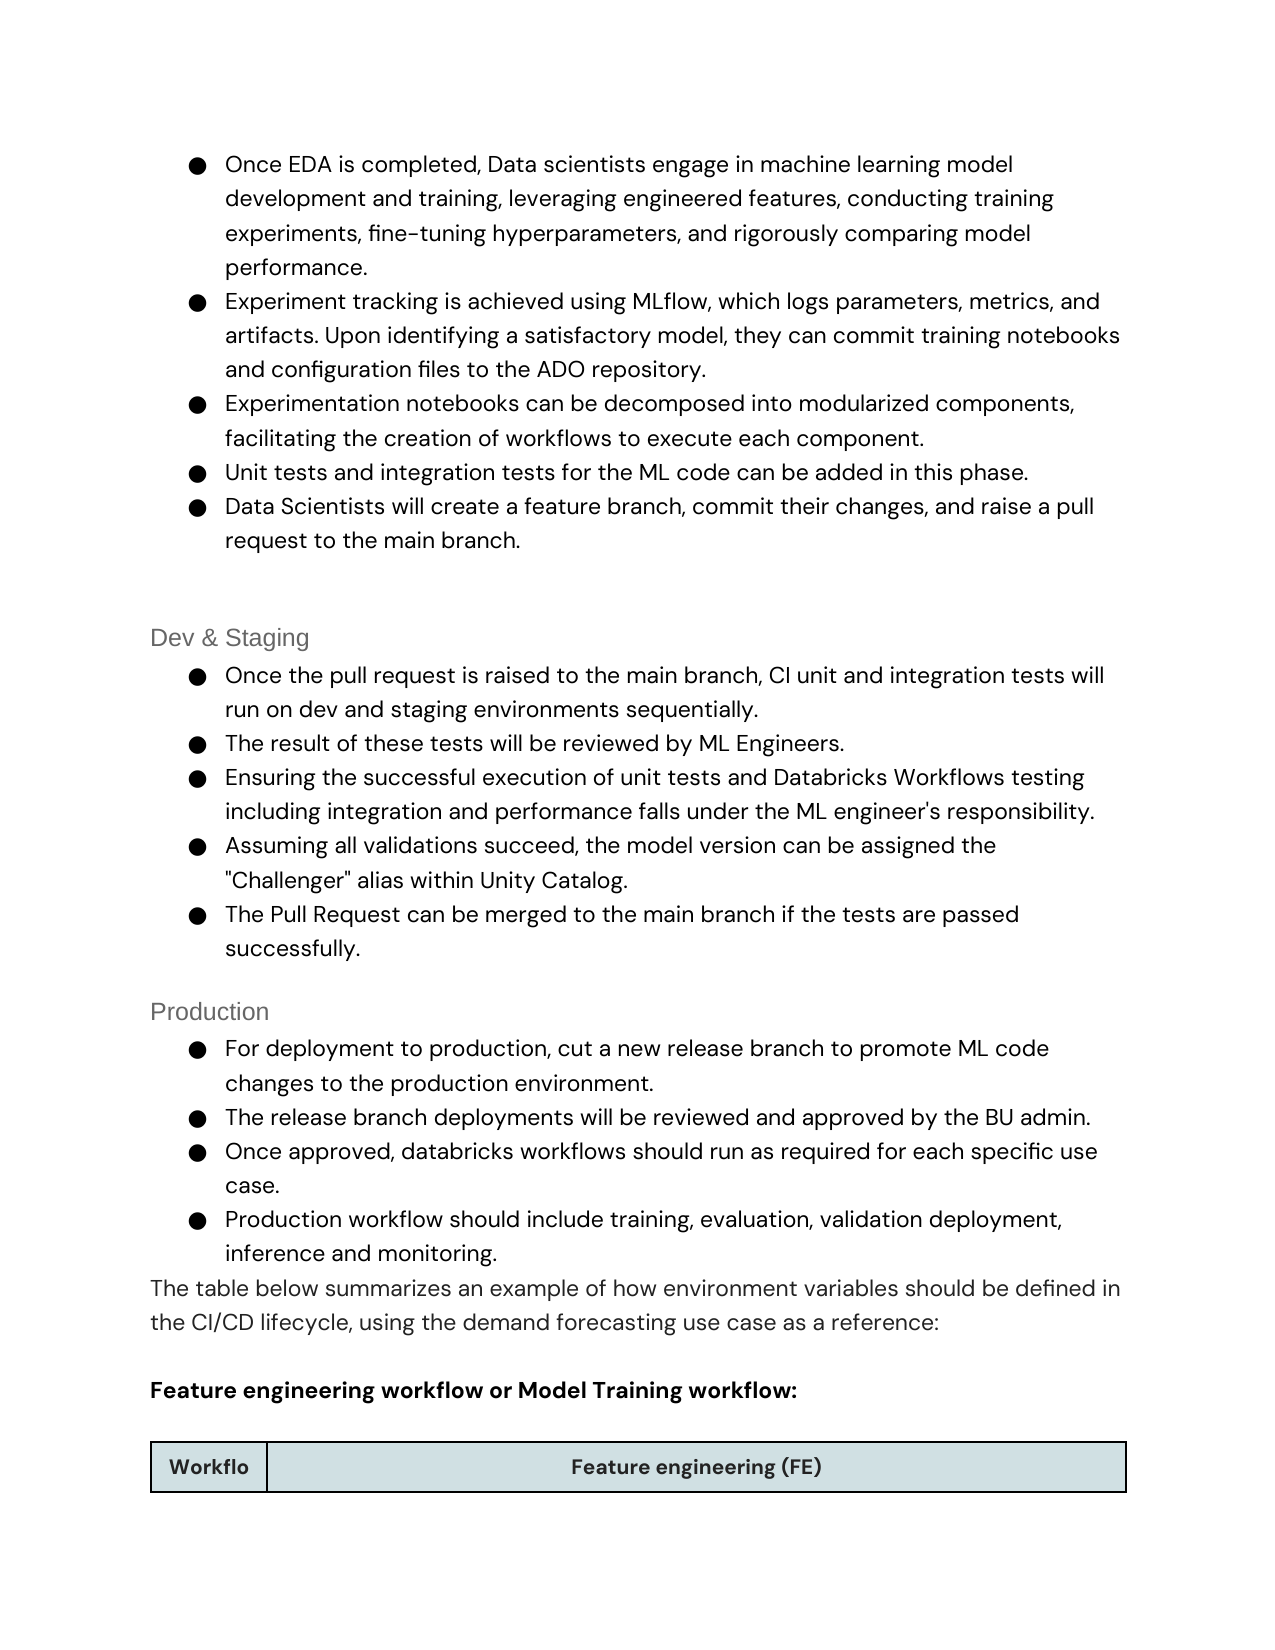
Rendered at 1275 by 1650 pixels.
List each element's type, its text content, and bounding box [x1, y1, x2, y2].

text Feature engineering workflow or Model Training workflow: [150, 1376, 1125, 1406]
list Assuming all validations succeed, the model version can be assigned the "Challenger" alias within Unity Catalog. [187, 831, 1125, 895]
table_header Workflow [152, 1443, 266, 1491]
list Experimentation notebooks can be decomposed into modularized components, facilitating the creation of workflows to execute each component. [187, 389, 1125, 453]
list The Pull Request can be merged to the main branch if the tests are passed successfully. [187, 899, 1125, 963]
list Unit tests and integration tests for the ML code can be added in this phase. [187, 457, 1125, 487]
list Once approved, databricks workflows should run as required for each specific use case. [187, 1137, 1125, 1201]
list For deployment to production, cut a new release branch to promote ML code changes to the production environment. [187, 1034, 1125, 1098]
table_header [268, 1443, 1125, 1491]
list The result of these tests will be reviewed by ML Engineers. [187, 729, 1125, 758]
list The release branch deployments will be reviewed and approved by the BU admin. [187, 1102, 1125, 1132]
list Ensuring the successful execution of unit tests and Databricks Workflows testing including integration and performance falls under the ML engineer's responsibility. [187, 763, 1125, 827]
list Once EDA is completed, Data scientists engage in machine learning model development and training, leveraging engineered features, conducting training experiments, fine-tuning hyperparameters, and rigorously comparing model performance. [187, 150, 1125, 282]
list Data Scientists will create a feature branch, commit their changes, and raise a pull request to the main branch. [187, 492, 1125, 556]
list Experiment tracking is achieved using MLflow, which logs parameters, metrics, and artifacts. Upon identifying a satisfactory model, they can commit training notebooks and configuration files to the ADO repository. [187, 287, 1125, 385]
text The table below summarizes an example of how environment variables should be defined in the CI/CD lifecycle, using the demand forecasting use case as a reference: [150, 1273, 1125, 1337]
list Production workflow should include training, evaluation, validation deployment, inference and monitoring. [187, 1205, 1125, 1269]
list Once the pull request is raised to the main branch, CI unit and integration tests will run on dev and staging environments sequentially. [187, 660, 1125, 724]
subtitle Production [150, 997, 1125, 1026]
subtitle Dev & Staging [150, 623, 1125, 652]
